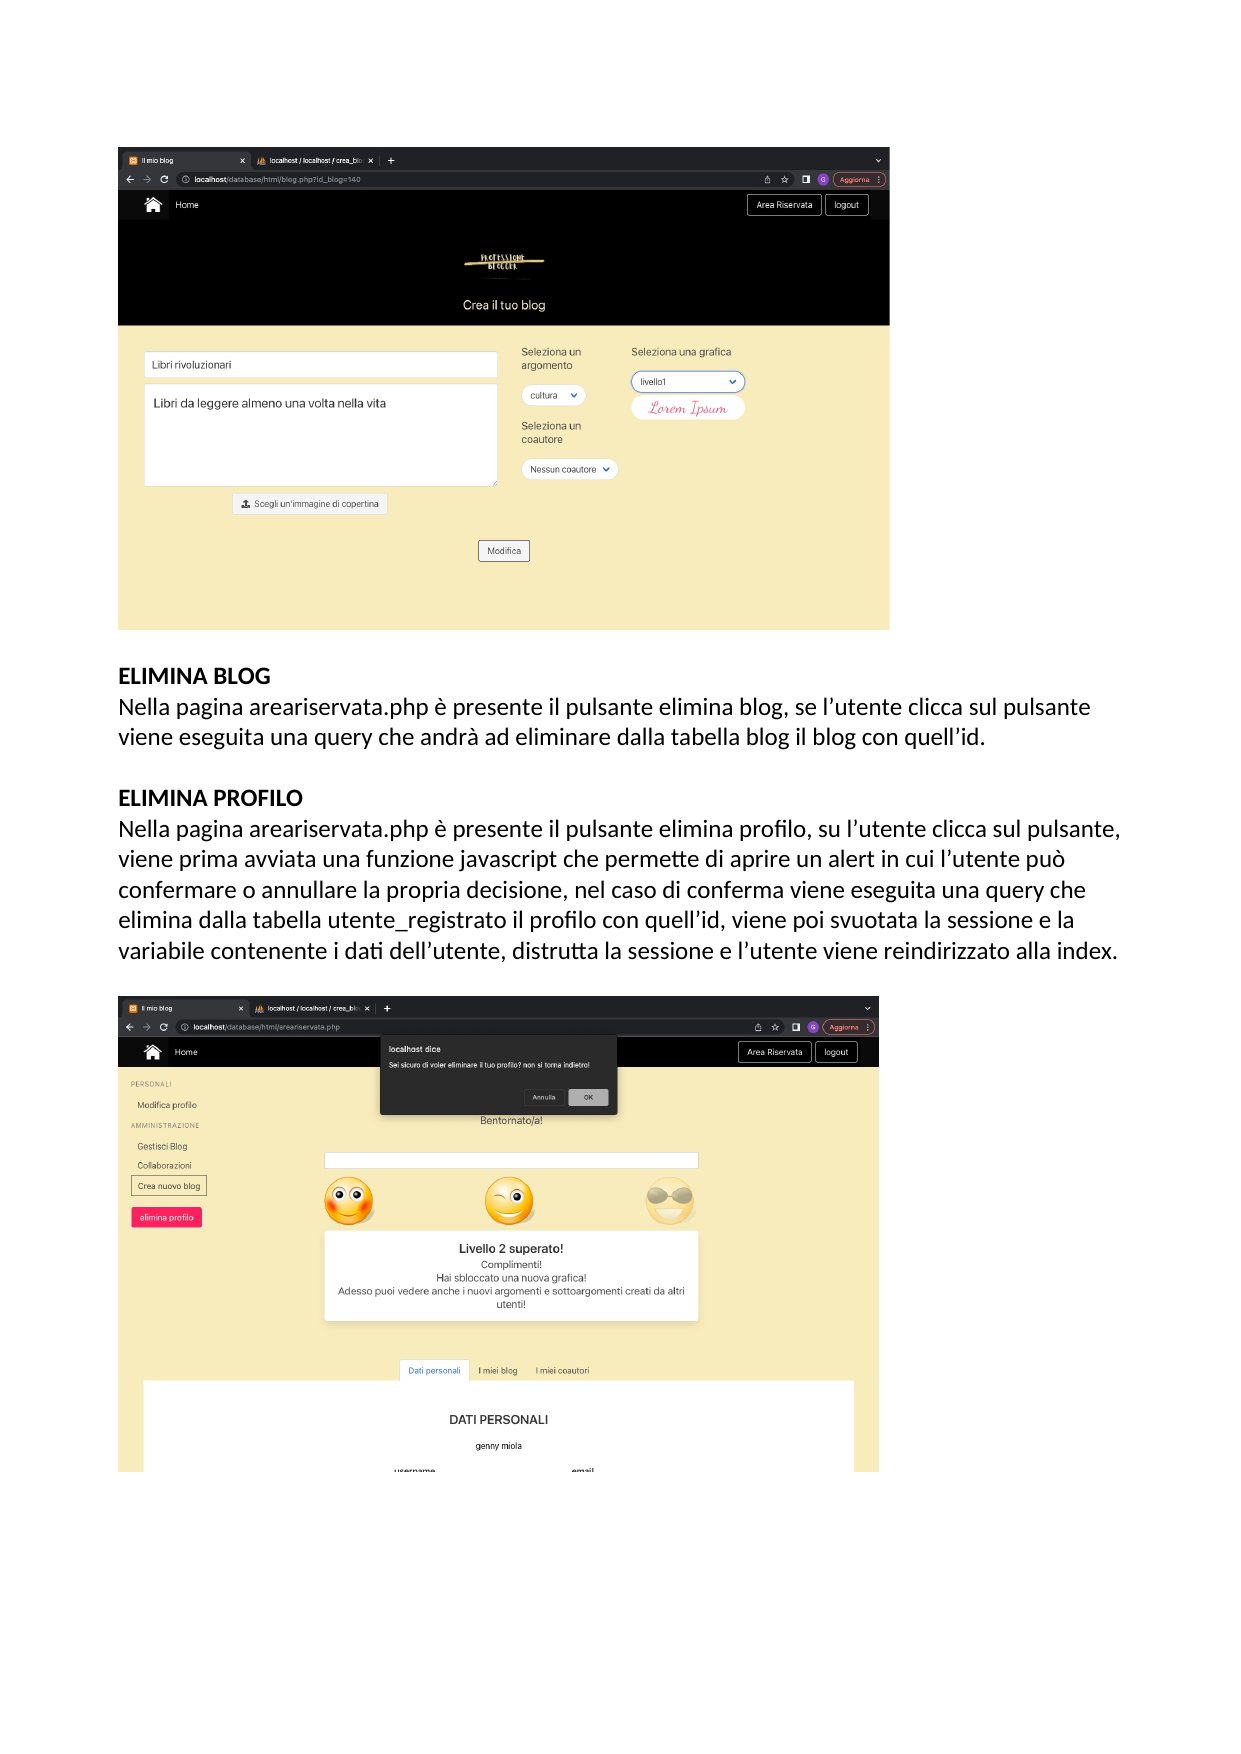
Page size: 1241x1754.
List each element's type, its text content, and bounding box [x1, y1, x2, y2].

text Nella pagina areariservata.php è presente il pulsante elimina blog, se l’utente clicca sul pulsante viene eseguita una query che andrà ad eliminare dalla tabella blog il blog con quell’id. [118, 691, 1122, 752]
picture [118, 996, 879, 1472]
text ELIMINA BLOG [118, 660, 1122, 691]
picture [118, 147, 890, 630]
text ELIMINA PROFILO [118, 782, 1122, 813]
text Nella pagina areariservata.php è presente il pulsante elimina profilo, su l’utente clicca sul pulsante, viene prima avviata una funzione javascript che permette di aprire un alert in cui l’utente può confermare o annullare la propria decisione, nel caso di conferma viene eseguita una query che elimina dalla tabella utente_registrato il profilo con quell’id, viene poi svuotata la sessione e la variabile contenente i dati dell’utente, distrutta la sessione e l’utente viene reindirizzato alla index. [118, 813, 1122, 965]
